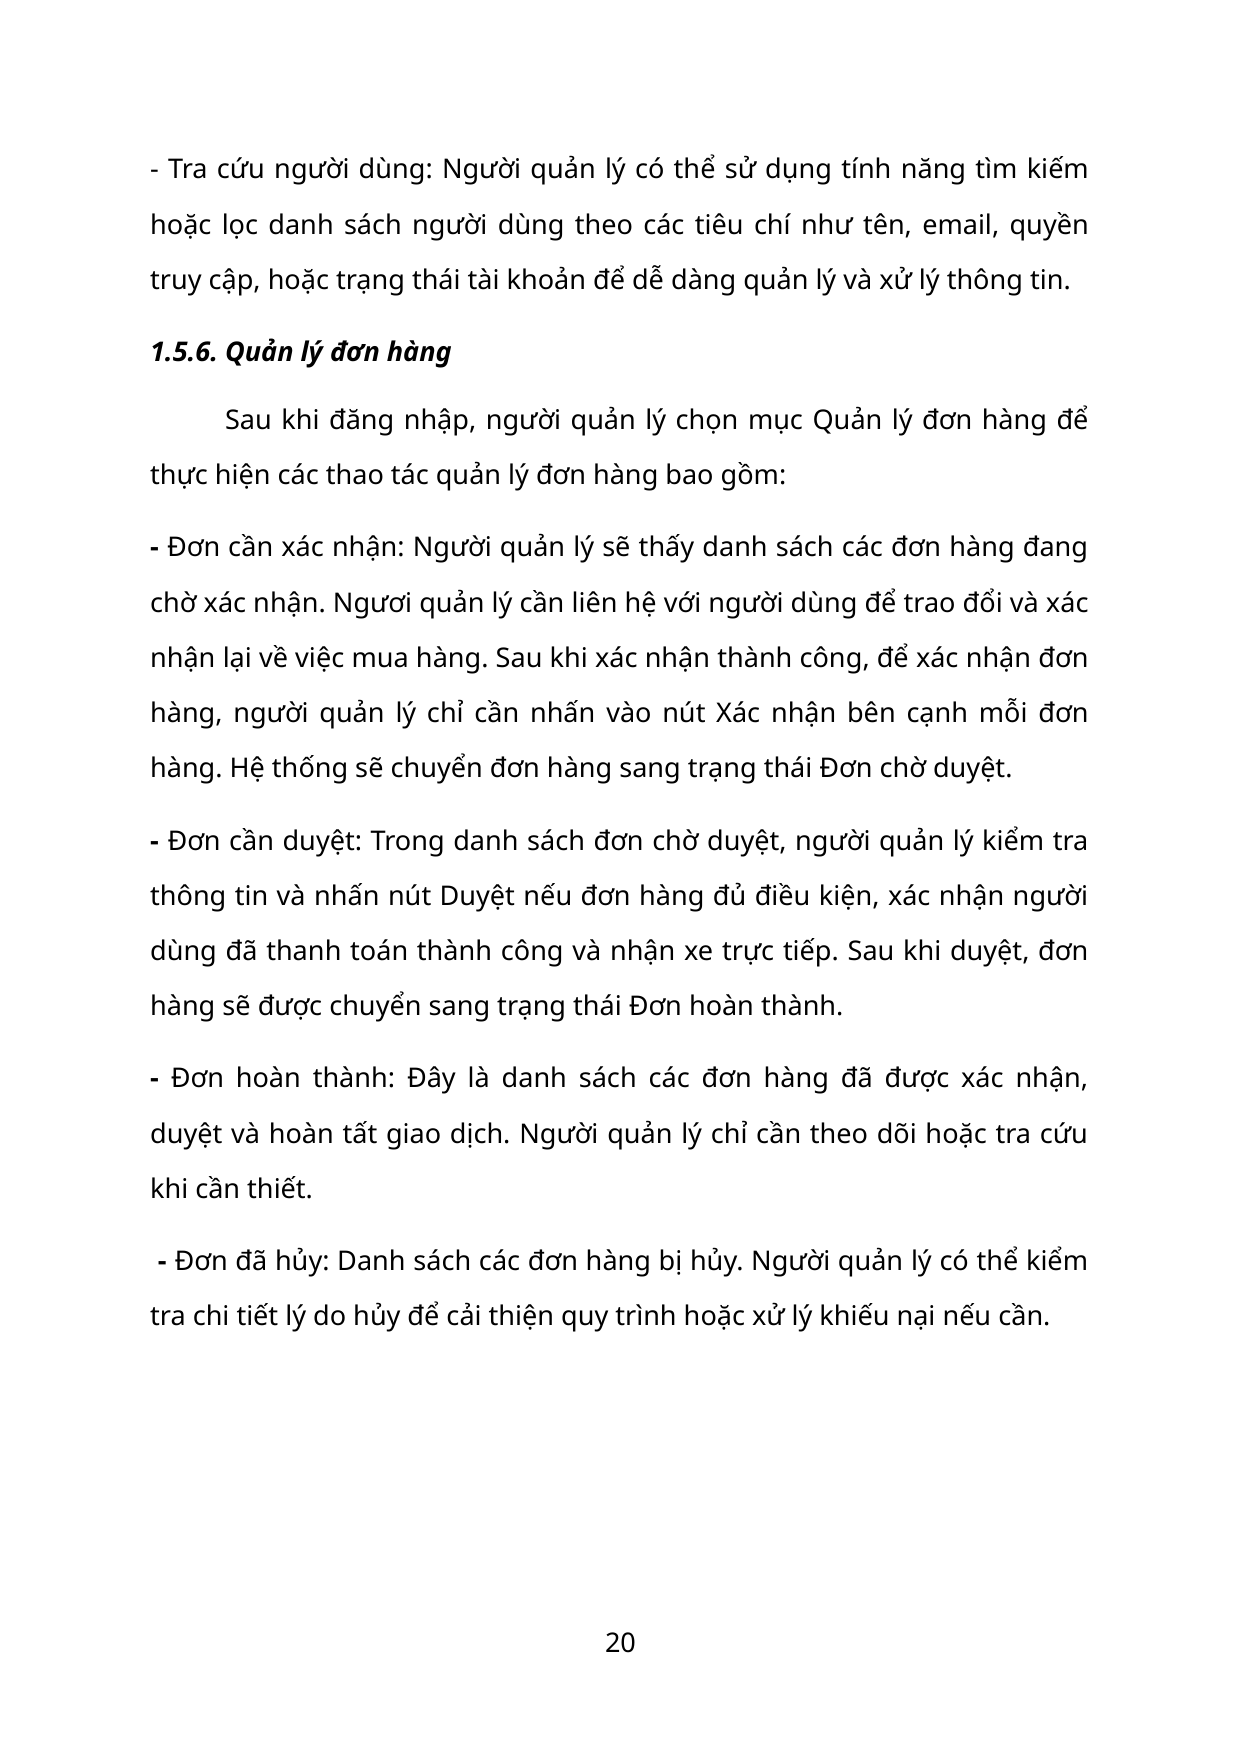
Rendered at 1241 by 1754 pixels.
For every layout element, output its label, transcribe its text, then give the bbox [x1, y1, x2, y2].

text - Đơn đã hủy: Danh sách các đơn hàng bị hủy. Người quản lý có thể kiểm tra chi tiết lý do hủy để cải thiện quy trình hoặc xử lý khiếu nại nếu cần. [150, 1241, 1090, 1334]
text Sau khi đăng nhập, người quản lý chọn mục Quản lý đơn hàng để thực hiện các thao tác quản lý đơn hàng bao gồm: [150, 400, 1090, 493]
text - Tra cứu người dùng: Người quản lý có thể sử dụng tính năng tìm kiếm hoặc lọc danh sách người dùng theo các tiêu chí như tên, email, quyền truy cập, hoặc trạng thái tài khoản để dễ dàng quản lý và xử lý thông tin. [150, 150, 1090, 297]
text - Đơn hoàn thành: Đây là danh sách các đơn hàng đã được xác nhận, duyệt và hoàn tất giao dịch. Người quản lý chỉ cần theo dõi hoặc tra cứu khi cần thiết. [150, 1059, 1090, 1206]
text - Đơn cần xác nhận: Người quản lý sẽ thấy danh sách các đơn hàng đang chờ xác nhận. Ngươi quản lý cần liên hệ với người dùng để trao đổi và xác nhận lại về việc mua hàng. Sau khi xác nhận thành công, để xác nhận đơn hàng, người quản lý chỉ cần nhấn vào nút Xác nhận bên cạnh mỗi đơn hàng. Hệ thống sẽ chuyển đơn hàng sang trạng thái Đơn chờ duyệt. [150, 528, 1090, 786]
subtitle 1.5.6. Quản lý đơn hàng [150, 333, 1090, 369]
text - Đơn cần duyệt: Trong danh sách đơn chờ duyệt, người quản lý kiểm tra thông tin và nhấn nút Duyệt nếu đơn hàng đủ điều kiện, xác nhận người dùng đã thanh toán thành công và nhận xe trực tiếp. Sau khi duyệt, đơn hàng sẽ được chuyển sang trạng thái Đơn hoàn thành. [150, 821, 1090, 1024]
